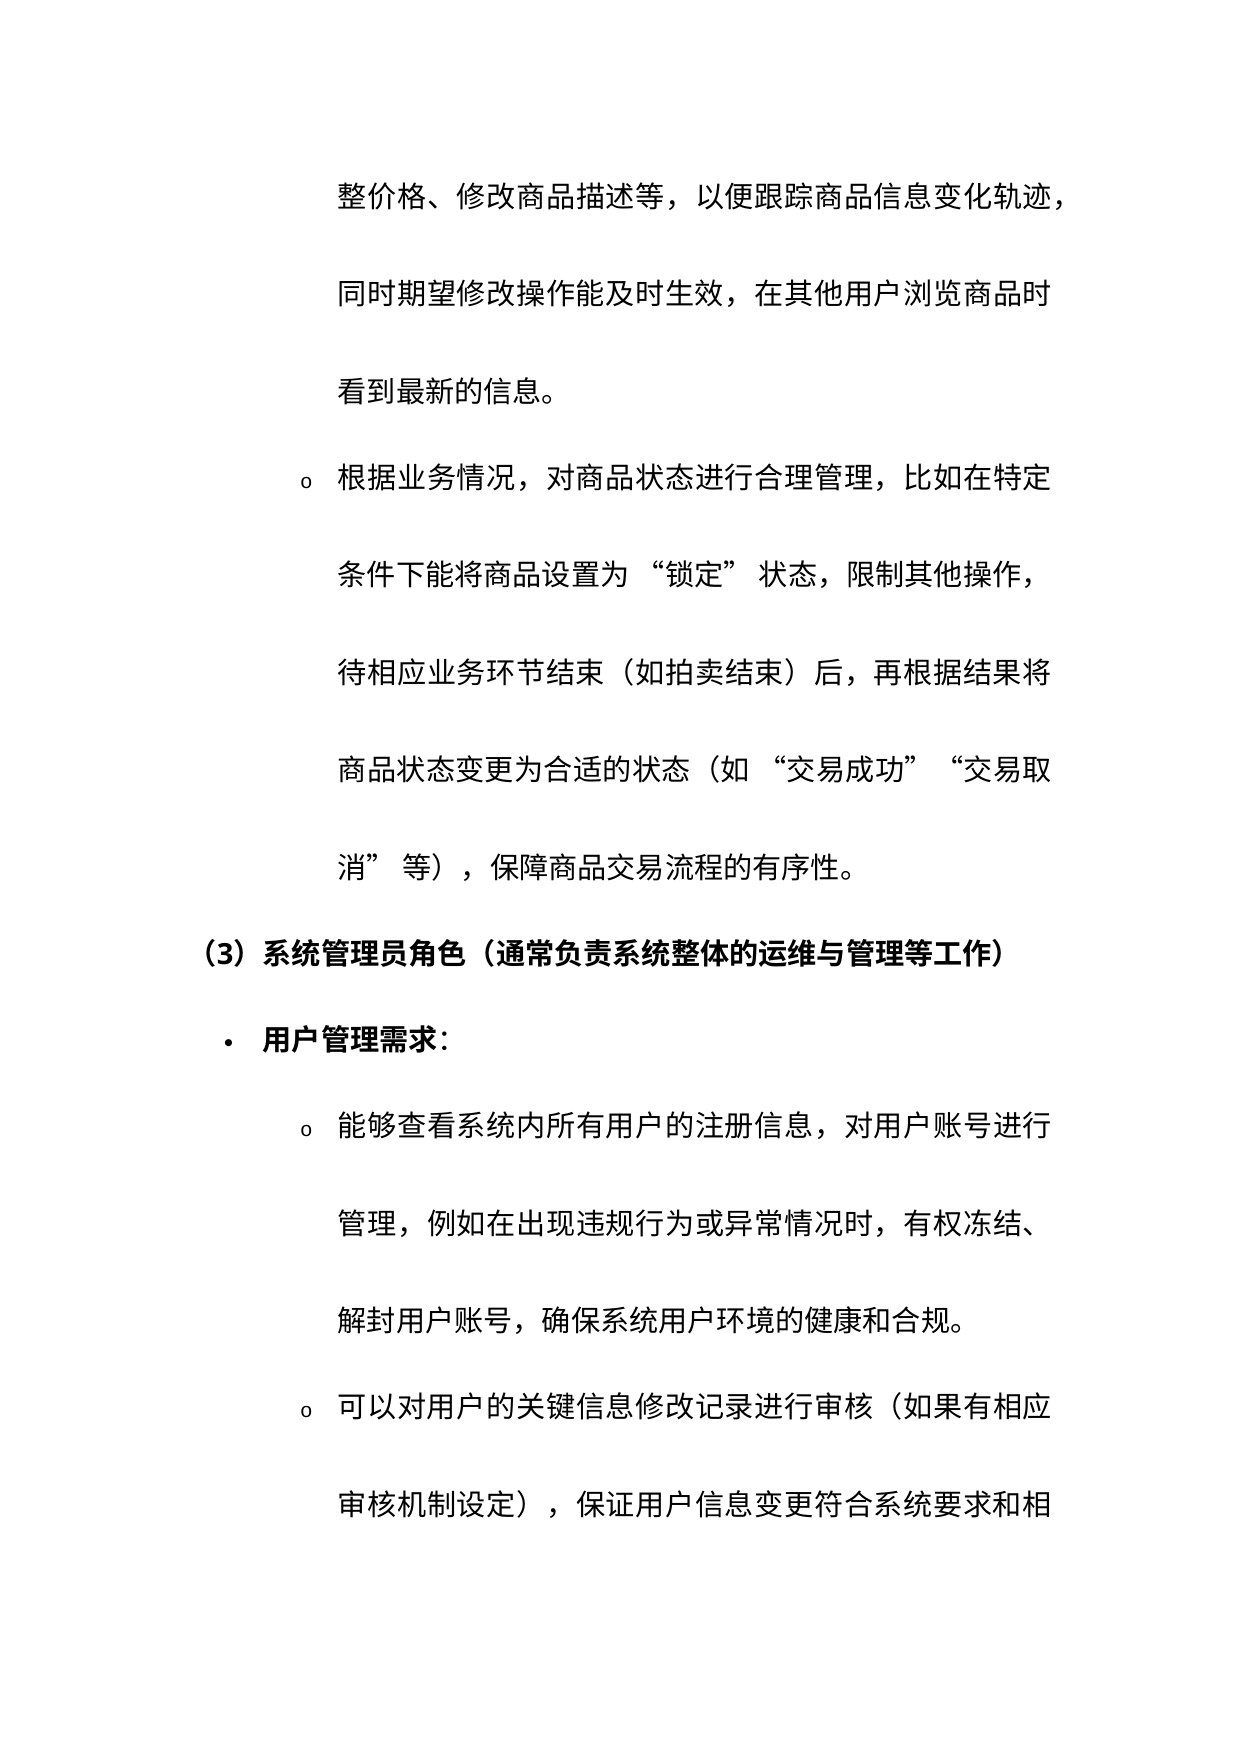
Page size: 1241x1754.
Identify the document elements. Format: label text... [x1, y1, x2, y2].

text （3）系统管理员角色（通常负责系统整体的运维与管理等工作） [187, 919, 1053, 984]
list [300, 162, 1053, 422]
list 能够查看系统内所有用户的注册信息，对用户账号进行管理，例如在出现违规行为或异常情况时，有权冻结、解封用户账号，确保系统用户环境的健康和合规。 [300, 1092, 1053, 1352]
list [300, 1373, 1053, 1535]
list 根据业务情况，对商品状态进行合理管理，比如在特定条件下能将商品设置为 “锁定” 状态，限制其他操作，待相应业务环节结束（如拍卖结束）后，再根据结果将商品状态变更为合适的状态（如 “交易成功”“交易取消” 等），保障商品交易流程的有序性。 [300, 443, 1053, 898]
list 用户管理需求： [225, 1005, 1053, 1070]
